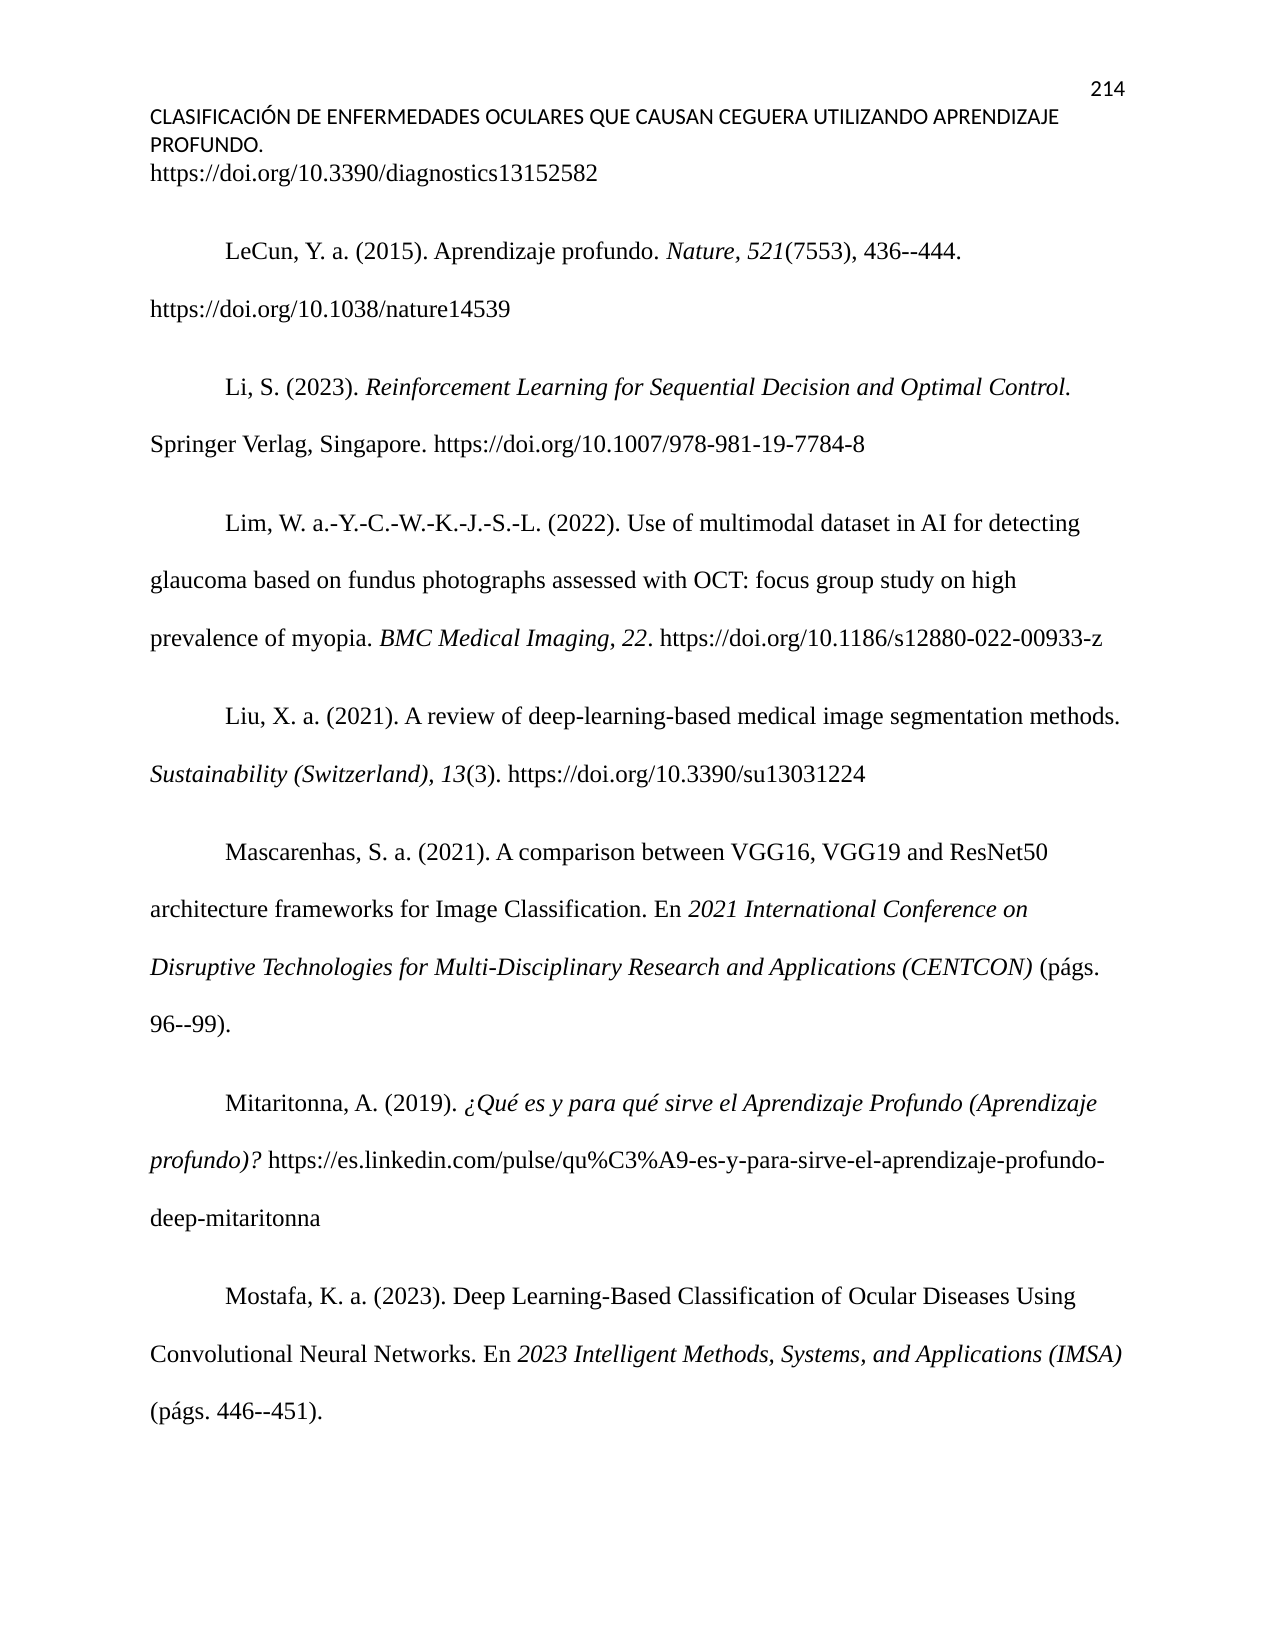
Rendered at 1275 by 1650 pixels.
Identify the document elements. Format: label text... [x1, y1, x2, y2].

text Mascarenhas, S. a. (2021). A comparison between VGG16, VGG19 and ResNet50 architecture frameworks for Image Classification. En 2021 International Conference on Disruptive Technologies for Multi-Disciplinary Research and Applications (CENTCON) (págs. 96--99). [150, 837, 1125, 1038]
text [150, 158, 1125, 187]
text Lim, W. a.-Y.-C.-W.-K.-J.-S.-L. (2022). Use of multimodal dataset in AI for detecting glaucoma based on fundus photographs assessed with OCT: focus group study on high prevalence of myopia. BMC Medical Imaging, 22. https://doi.org/10.1186/s12880-022-00933-z [150, 508, 1125, 652]
text Li, S. (2023). Reinforcement Learning for Sequential Decision and Optimal Control. Springer Verlag, Singapore. https://doi.org/10.1007/978-981-19-7784-8 [150, 372, 1125, 458]
text Mostafa, K. a. (2023). Deep Learning-Based Classification of Ocular Diseases Using Convolutional Neural Networks. En 2023 Intelligent Methods, Systems, and Applications (IMSA) (págs. 446--451). [150, 1281, 1125, 1425]
text LeCun, Y. a. (2015). Aprendizaje profundo. Nature, 521(7553), 436--444. https://doi.org/10.1038/nature14539 [150, 236, 1125, 322]
text Mitaritonna, A. (2019). ¿Qué es y para qué sirve el Aprendizaje Profundo (Aprendizaje profundo)? https://es.linkedin.com/pulse/qu%C3%A9-es-y-para-sirve-el-aprendizaje-profundo-deep-mitaritonna [150, 1088, 1125, 1232]
text Liu, X. a. (2021). A review of deep-learning-based medical image segmentation methods. Sustainability (Switzerland), 13(3). https://doi.org/10.3390/su13031224 [150, 701, 1125, 787]
